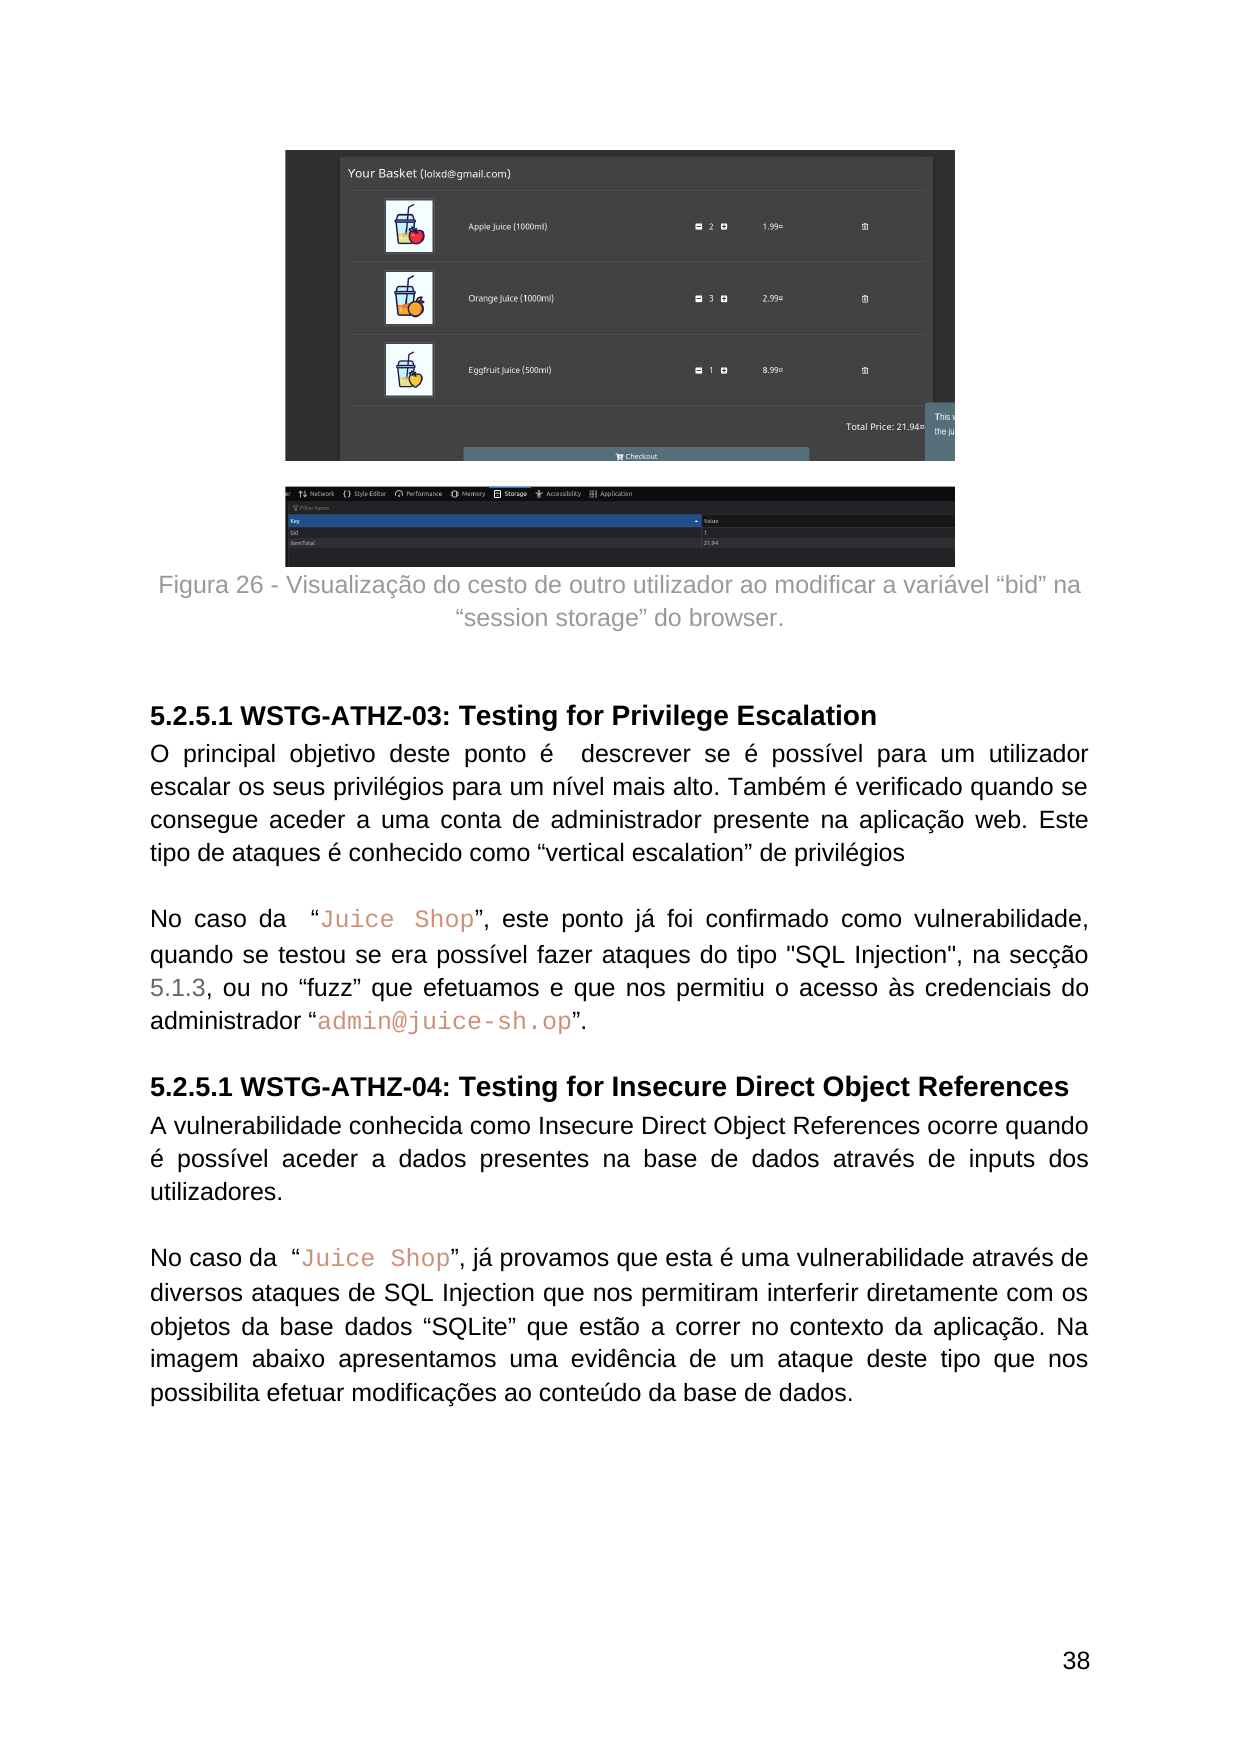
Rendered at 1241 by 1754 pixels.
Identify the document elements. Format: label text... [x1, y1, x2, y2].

text No caso da “Juice Shop”, este ponto já foi confirmado como vulnerabilidade, quando se testou se era possível fazer ataques do tipo "SQL Injection", na secção 5.1.3, ou no “fuzz” que efetuamos e que nos permitiu o acesso às credenciais do administrador “admin@juice-sh.op”. [150, 904, 1090, 1037]
text A vulnerabilidade conhecida como Insecure Direct Object References ocorre quando é possível aceder a dados presentes na base de dados através de inputs dos utilizadores. [150, 1111, 1090, 1206]
text O principal objetivo deste ponto é descrever se é possível para um utilizador escalar os seus privilégios para um nível mais alto. Também é verificado quando se consegue aceder a uma conta de administrador presente na aplicação web. Este tipo de ataques é conhecido como “vertical escalation” de privilégios [150, 739, 1090, 867]
text Figura 26 - Visualização do cesto de outro utilizador ao modificar a variável “bid” na “session storage” do browser. [150, 570, 1090, 632]
text No caso da “Juice Shop”, já provamos que esta é uma vulnerabilidade através de diversos ataques de SQL Injection que nos permitiram interferir diretamente com os objetos da base dados “SQLite” que estão a correr no contexto da aplicação. Na imagem abaixo apresentamos uma evidência de um ataque deste tipo que nos possibilita efetuar modificações ao conteúdo da base de dados. [150, 1243, 1090, 1406]
subtitle 5.2.5.1 WSTG-ATHZ-03: Testing for Privilege Escalation [150, 699, 1090, 731]
picture [285, 150, 955, 567]
subtitle 5.2.5.1 WSTG-ATHZ-04: Testing for Insecure Direct Object References [150, 1070, 1090, 1103]
